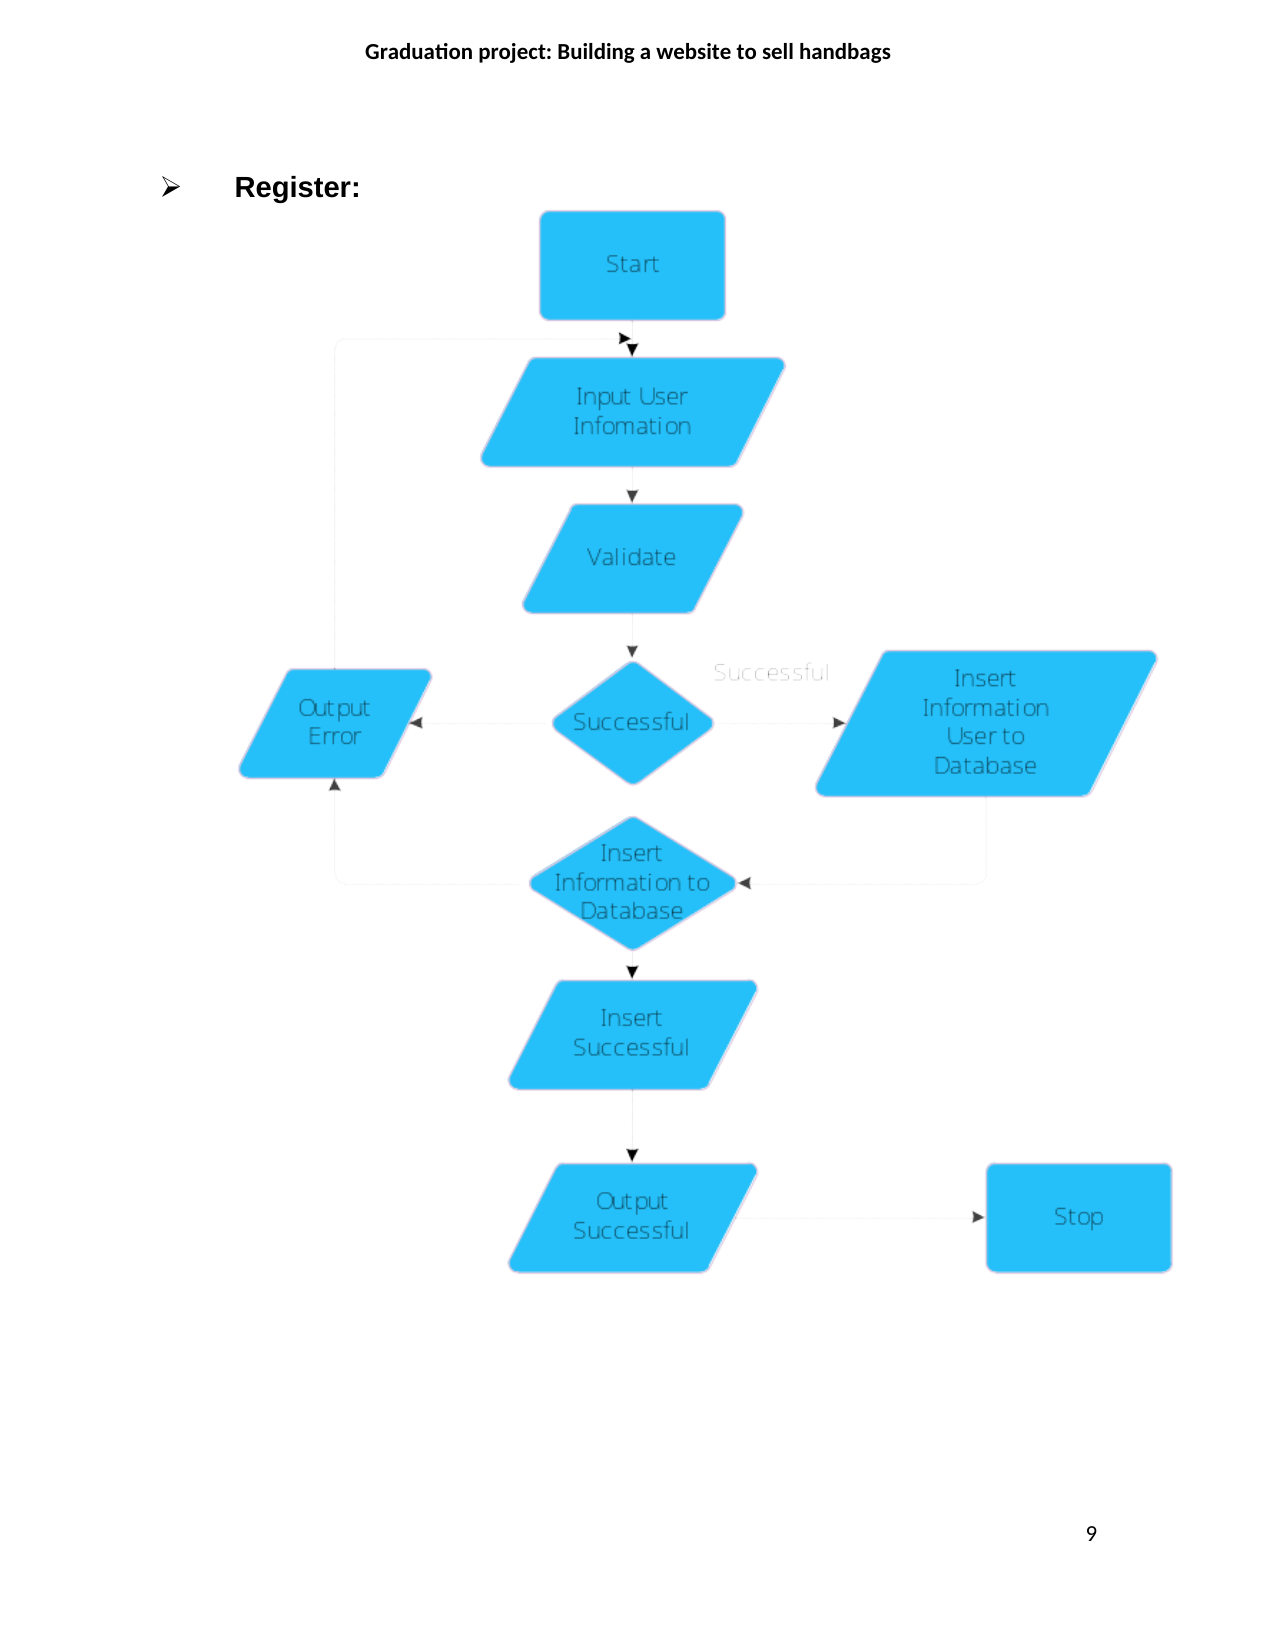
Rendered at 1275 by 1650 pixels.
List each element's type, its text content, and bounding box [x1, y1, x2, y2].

list Register: [159, 170, 1097, 204]
